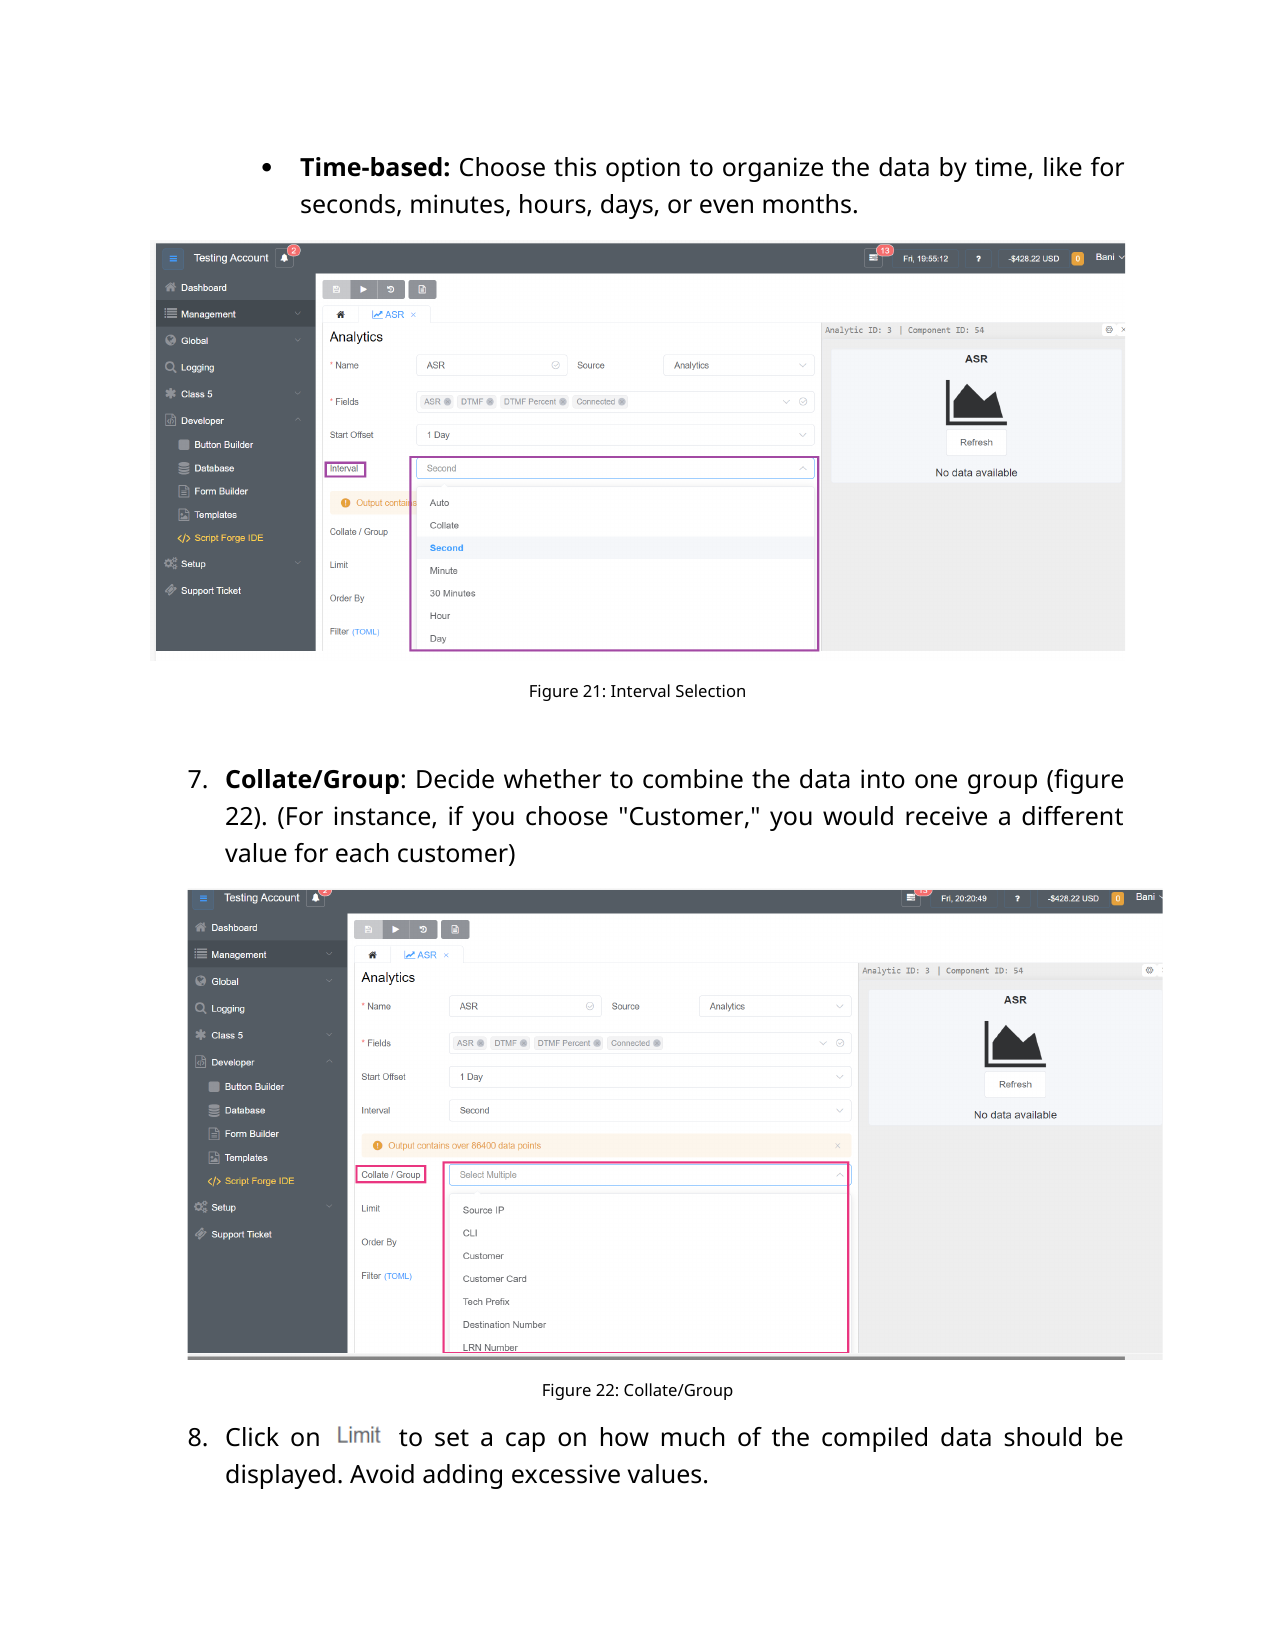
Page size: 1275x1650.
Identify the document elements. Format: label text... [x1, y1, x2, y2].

picture [187, 888, 1163, 1360]
picture [331, 1420, 388, 1447]
list Collate/Group: Decide whether to combine the data into one group (figure 22). (For instance, if you choose "Customer," you would receive a different value for each customer) [187, 762, 1125, 869]
list Click on to set a cap on how much of the compiled data should be displayed. Avoid adding excessive values. [187, 1420, 1125, 1491]
text Figure 22: Collate/Group [150, 1379, 1125, 1401]
text Figure 21: Interval Selection [150, 679, 1125, 702]
picture [150, 240, 1125, 661]
list Time-based: Choose this option to organize the data by time, like for seconds, minutes, hours, days, or even months. [262, 150, 1125, 221]
